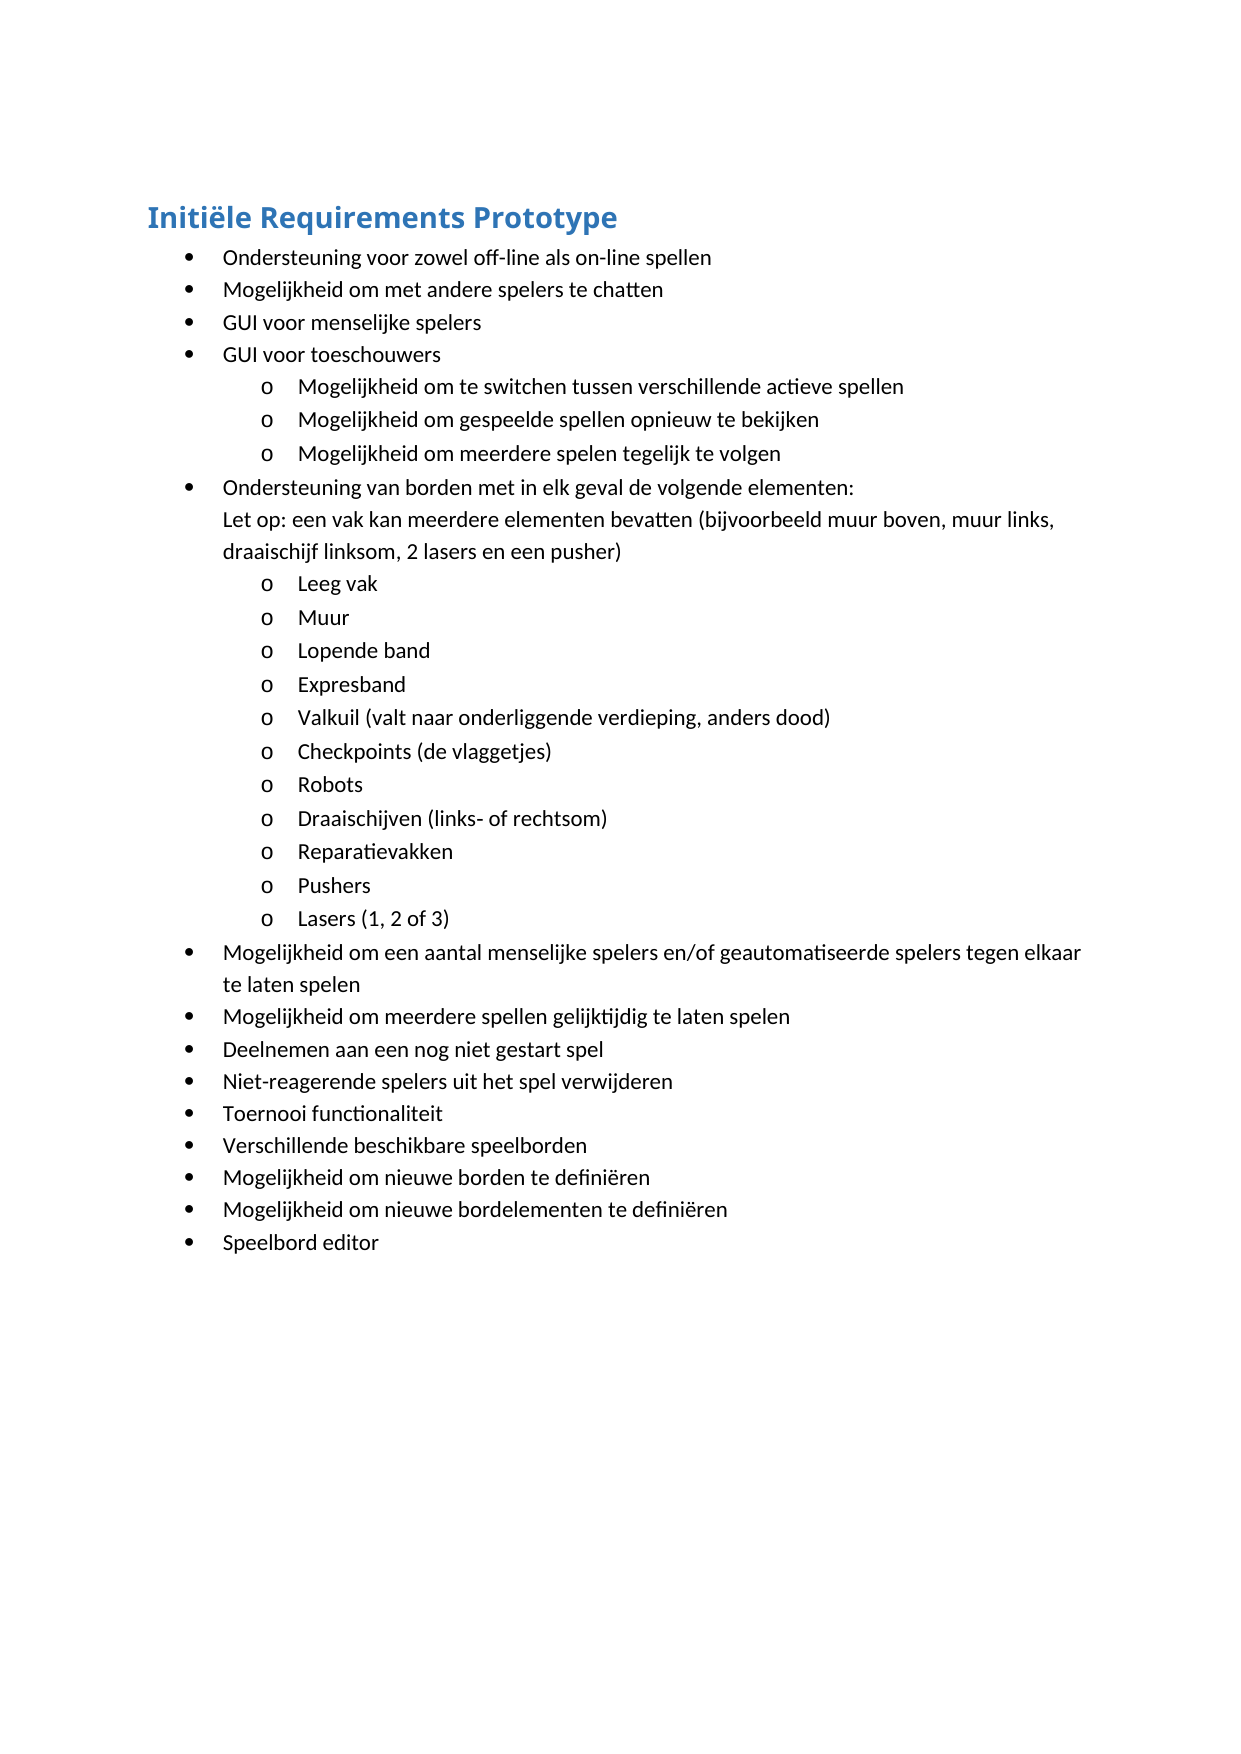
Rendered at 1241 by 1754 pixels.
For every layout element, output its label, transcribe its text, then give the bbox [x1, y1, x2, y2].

list Ondersteuning van borden met in elk geval de volgende elementen: Let op: een vak kan meerdere elementen bevatten (bijvoorbeeld muur boven, muur links, draaischijf linksom, 2 lasers en een pusher) [185, 473, 1093, 565]
list Mogelijkheid om te switchen tussen verschillende actieve spellen [260, 372, 1093, 401]
list Mogelijkheid om nieuwe bordelementen te definiëren [185, 1196, 1093, 1224]
list Speelbord editor [185, 1228, 1093, 1256]
subtitle Initiële Requirements Prototype [148, 198, 1093, 237]
list Valkuil (valt naar onderliggende verdieping, anders dood) [260, 703, 1093, 732]
list Mogelijkheid om meerdere spelen tegelijk te volgen [260, 439, 1093, 468]
list Ondersteuning voor zowel off-line als on-line spellen [185, 243, 1093, 271]
list Niet-reagerende spelers uit het spel verwijderen [185, 1067, 1093, 1095]
list Lopende band [260, 636, 1093, 665]
list Expresband [260, 670, 1093, 699]
list Mogelijkheid om gespeelde spellen opnieuw te bekijken [260, 406, 1093, 435]
list GUI voor menselijke spelers [185, 308, 1093, 336]
list Mogelijkheid om een aantal menselijke spelers en/of geautomatiseerde spelers tegen elkaar te laten spelen [185, 938, 1093, 998]
list Verschillende beschikbare speelborden [185, 1131, 1093, 1159]
list Checkpoints (de vlaggetjes) [260, 737, 1093, 766]
list Toernooi functionaliteit [185, 1099, 1093, 1127]
list Pushers [260, 871, 1093, 900]
list Muur [260, 603, 1093, 632]
list Deelnemen aan een nog niet gestart spel [185, 1035, 1093, 1063]
list Robots [260, 770, 1093, 799]
list GUI voor toeschouwers [185, 340, 1093, 368]
list Leeg vak [260, 569, 1093, 598]
list Lasers (1, 2 of 3) [260, 904, 1093, 934]
list Mogelijkheid om nieuwe borden te definiëren [185, 1163, 1093, 1191]
list Reparatievakken [260, 837, 1093, 867]
list Mogelijkheid om meerdere spellen gelijktijdig te laten spelen [185, 1002, 1093, 1031]
list Draaischijven (links‐ of rechtsom) [260, 804, 1093, 833]
list Mogelijkheid om met andere spelers te chatten [185, 275, 1093, 303]
